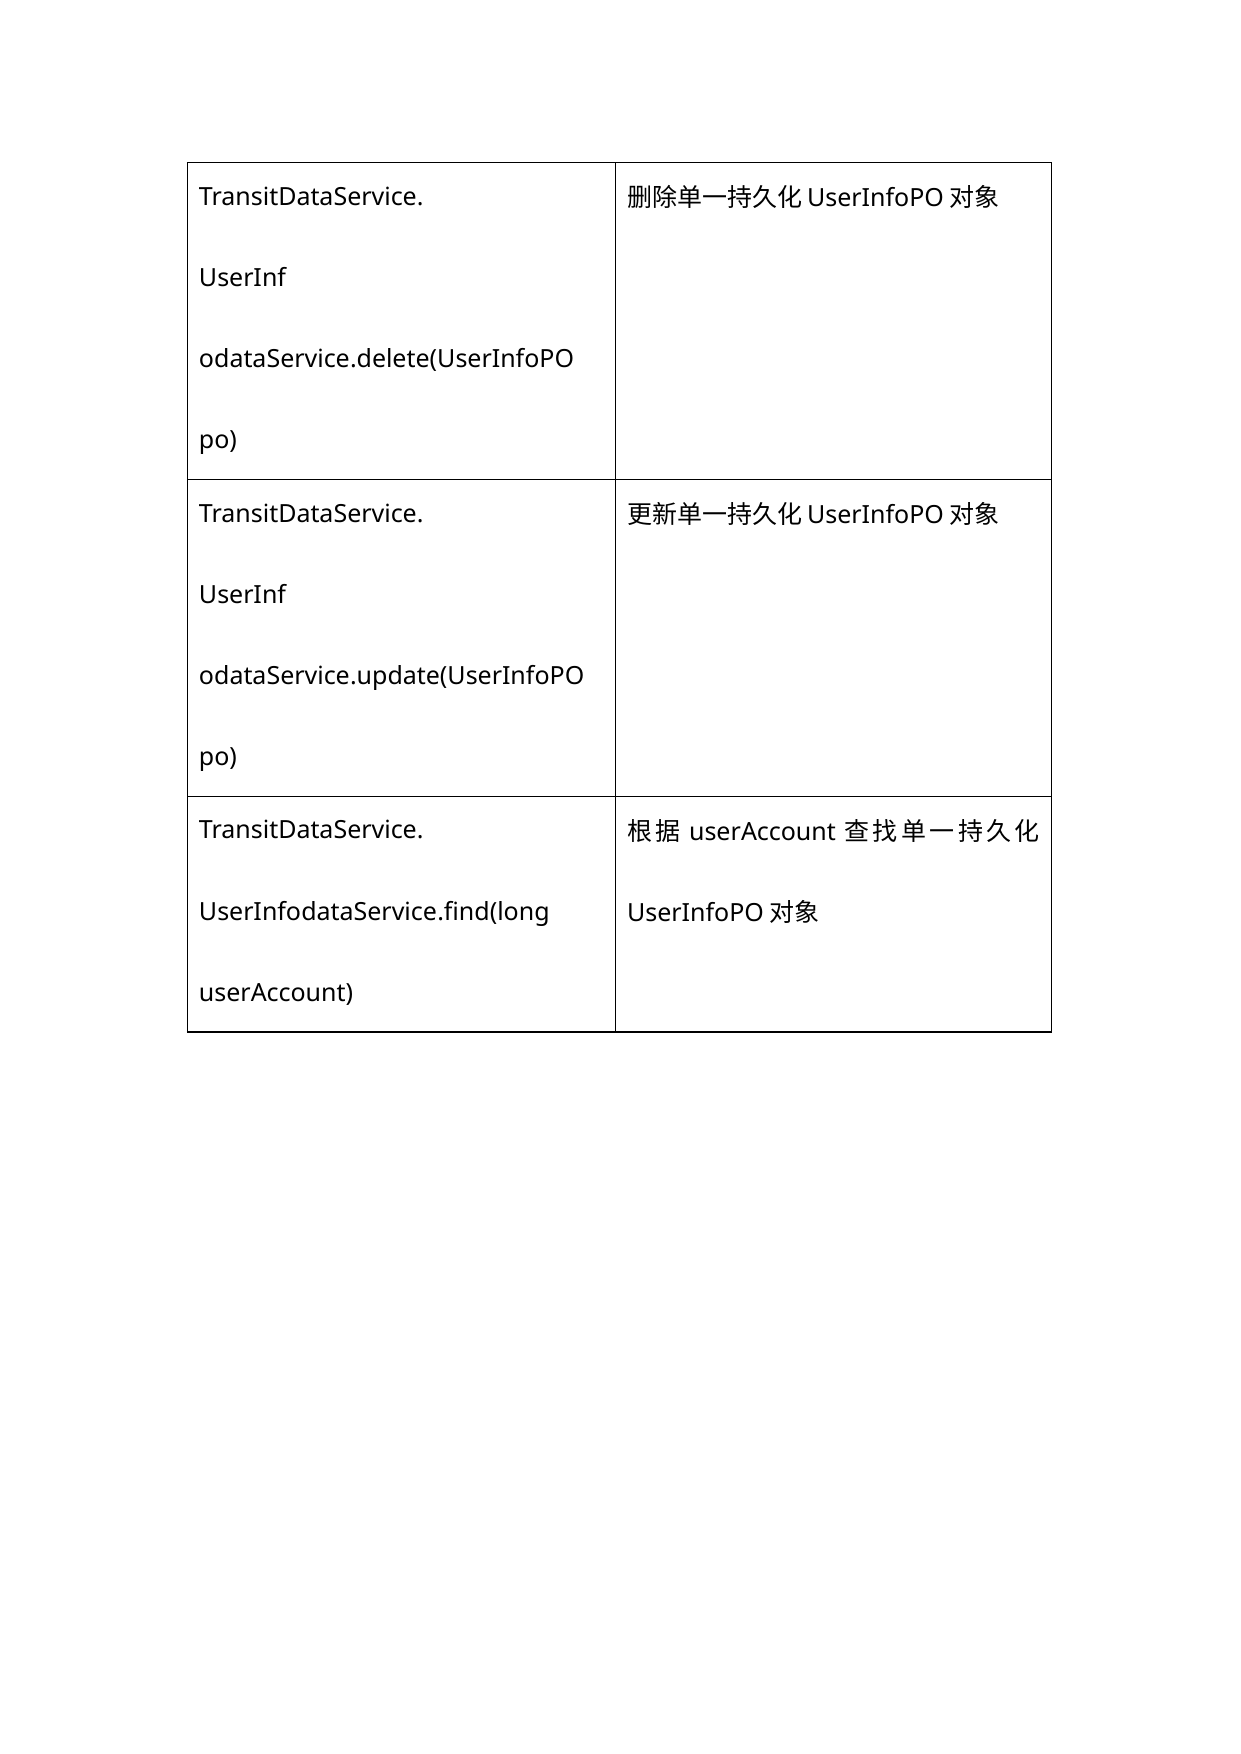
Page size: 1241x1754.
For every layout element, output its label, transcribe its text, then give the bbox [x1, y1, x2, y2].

table_cell 根据userAccount查找单一持久化UserInfoPO对象 [616, 797, 1051, 1031]
table_cell 删除单一持久化UserInfoPO对象 [616, 163, 1051, 479]
table_cell TransitDataService. UserInfodataService.delete(UserInfoPO po) [188, 163, 615, 479]
table_cell TransitDataService. UserInfodataService.find(long userAccount) [188, 797, 615, 1031]
table_cell TransitDataService. UserInfodataService.update(UserInfoPO po) [188, 480, 615, 796]
table_cell 更新单一持久化UserInfoPO对象 [616, 480, 1051, 796]
